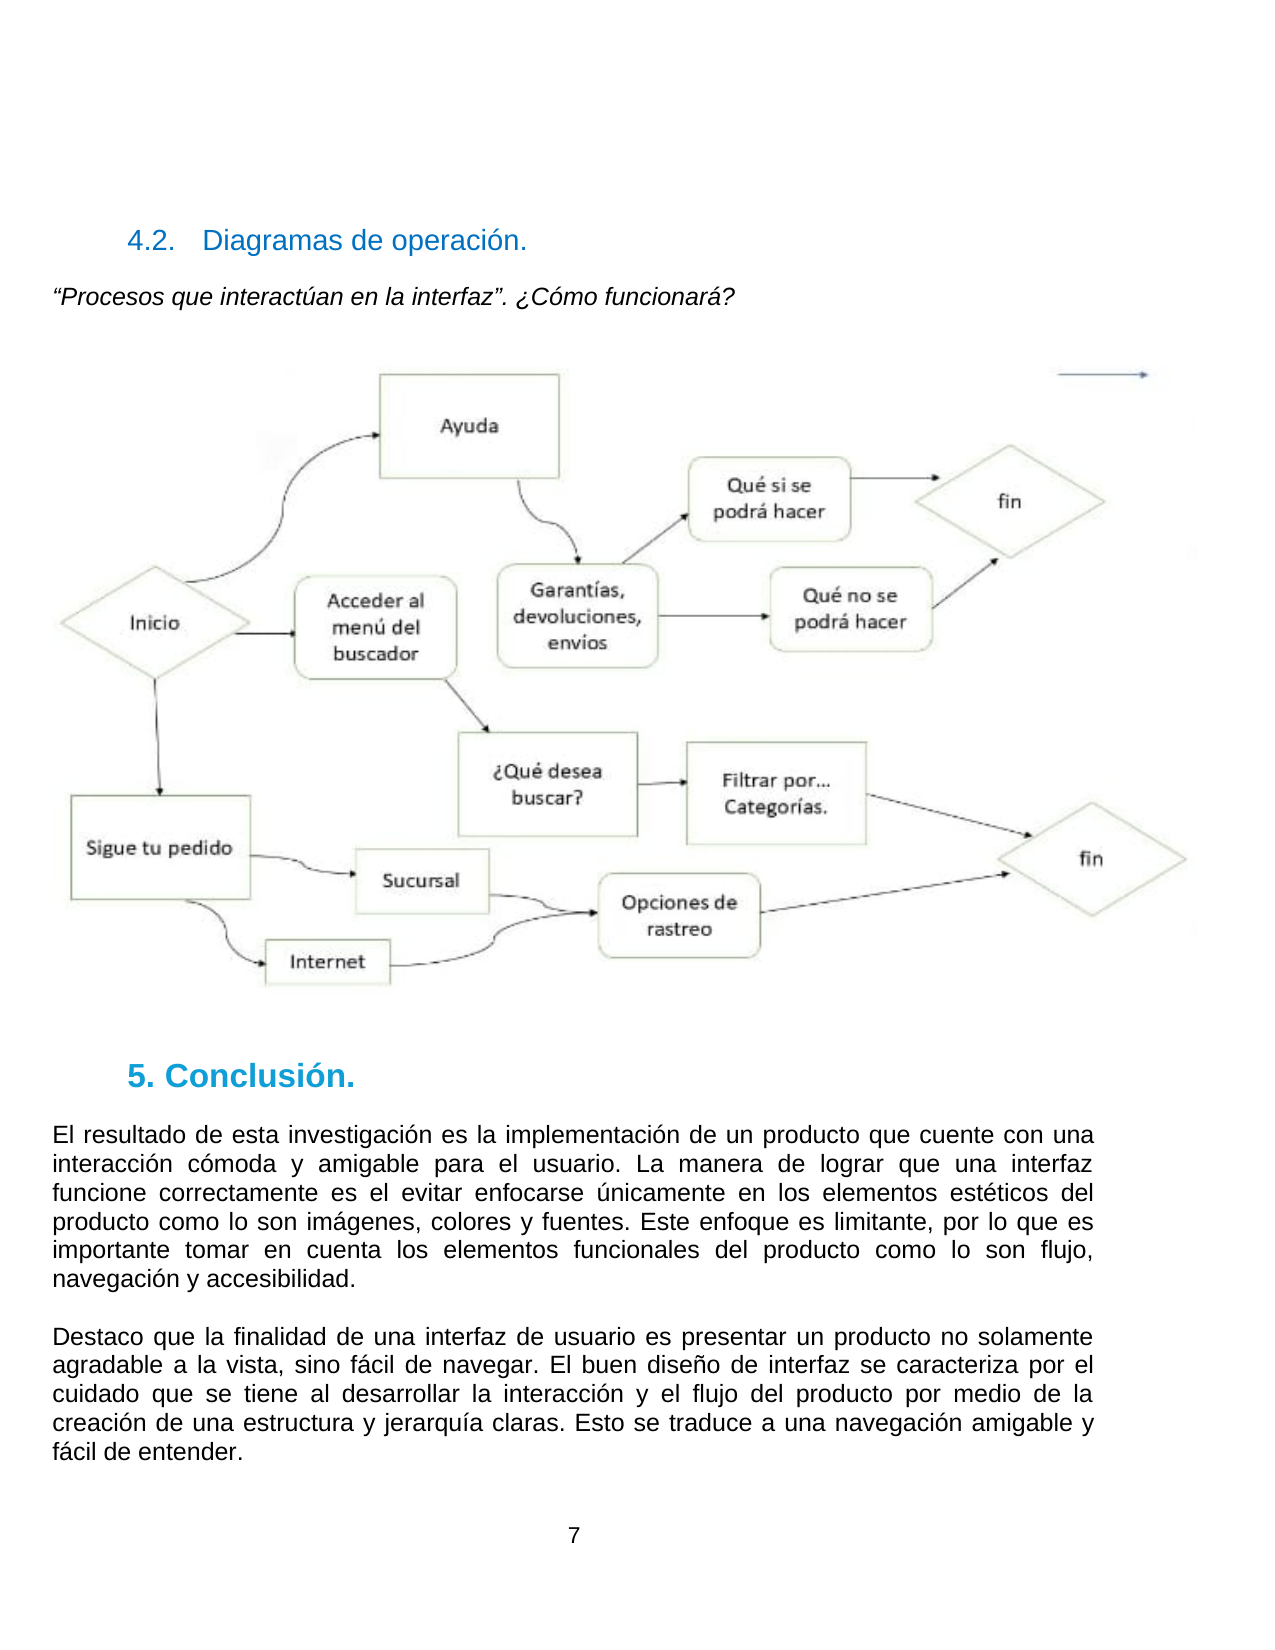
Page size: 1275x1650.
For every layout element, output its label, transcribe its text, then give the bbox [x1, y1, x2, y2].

picture [52, 340, 1197, 996]
subtitle Diagramas de operación. [127, 222, 1096, 256]
text “Procesos que interactúan en la interfaz”. ¿Cómo funcionará? [52, 282, 1096, 311]
text Destaco que la finalidad de una interfaz de usuario es presentar un producto no solamente agradable a la vista, sino fácil de navegar. El buen diseño de interfaz se caracteriza por el cuidado que se tiene al desarrollar la interacción y el flujo del producto por medio de la creación de una estructura y jerarquía claras. Esto se traduce a una navegación amigable y fácil de entender. [52, 1322, 1096, 1465]
text El resultado de esta investigación es la implementación de un producto que cuente con una interacción cómoda y amigable para el usuario. La manera de lograr que una interfaz funcione correctamente es el evitar enfocarse únicamente en los elementos estéticos del producto como lo son imágenes, colores y fuentes. Este enfoque es limitante, por lo que es importante tomar en cuenta los elementos funcionales del producto como lo son flujo, navegación y accesibilidad. [52, 1120, 1096, 1293]
subtitle Conclusión. [127, 1056, 1096, 1094]
